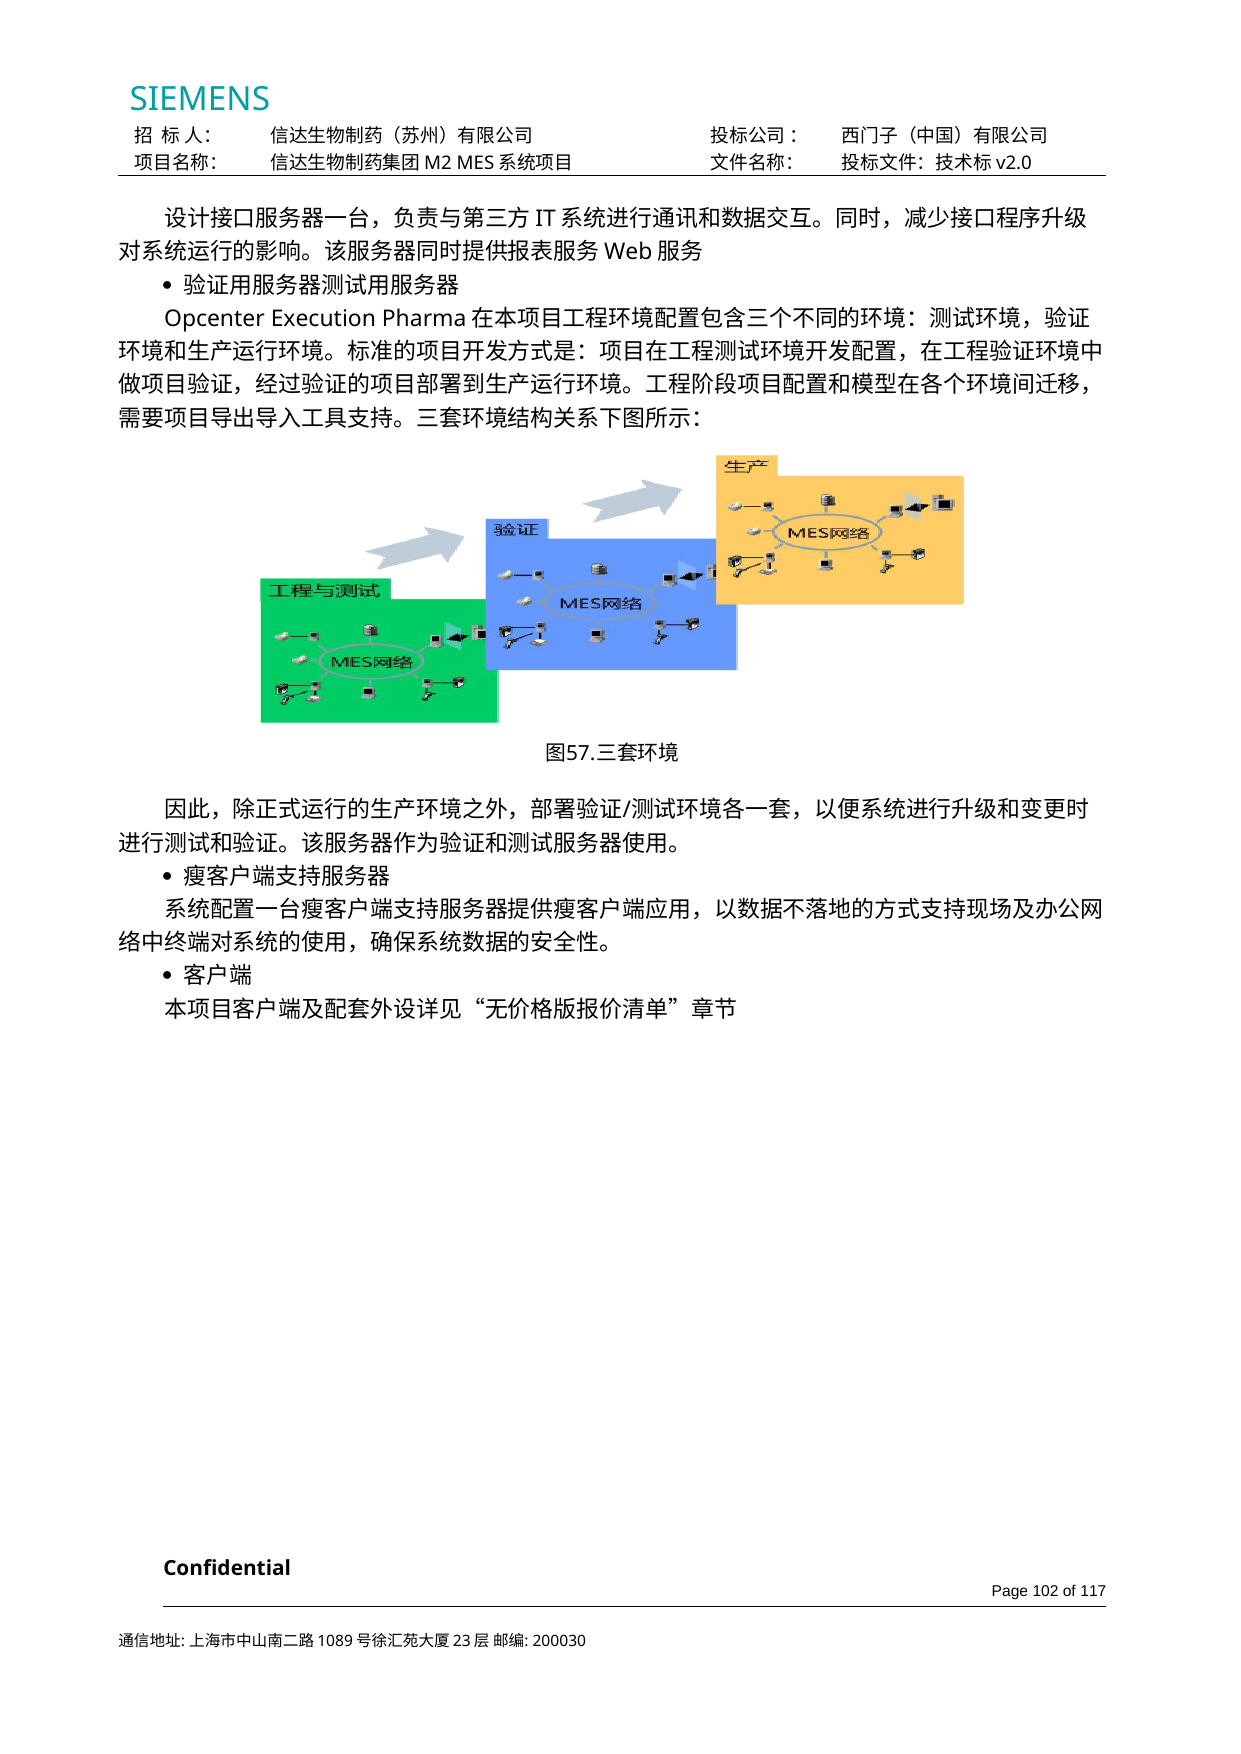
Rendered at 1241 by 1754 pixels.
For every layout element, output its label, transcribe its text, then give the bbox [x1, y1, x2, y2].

text 验证用服务器测试用服务器 [118, 266, 1106, 300]
text 三套环境 [118, 736, 1106, 766]
text 系统配置一台瘦客户端支持服务器提供瘦客户端应用，以数据不落地的方式支持现场及办公网络中终端对系统的使用，确保系统数据的安全性。 [118, 891, 1106, 957]
text 设计接口服务器一台，负责与第三方IT系统进行通讯和数据交互。同时，减少接口程序升级对系统运行的影响。该服务器同时提供报表服务Web服务 [118, 200, 1106, 266]
text Opcenter Execution Pharma在本项目工程环境配置包含三个不同的环境：测试环境，验证环境和生产运行环境。标准的项目开发方式是：项目在工程测试环境开发配置，在工程验证环境中做项目验证，经过验证的项目部署到生产运行环境。工程阶段项目配置和模型在各个环境间迁移，需要项目导出导入工具支持。三套环境结构关系下图所示： [118, 300, 1106, 433]
text 客户端 [118, 957, 1106, 991]
text 本项目客户端及配套外设详见“无价格版报价清单”章节 [118, 991, 1106, 1024]
picture [193, 445, 1032, 736]
text 因此，除正式运行的生产环境之外，部署验证/测试环境各一套，以便系统进行升级和变更时进行测试和验证。该服务器作为验证和测试服务器使用。 [118, 791, 1106, 858]
text 瘦客户端支持服务器 [118, 858, 1106, 891]
